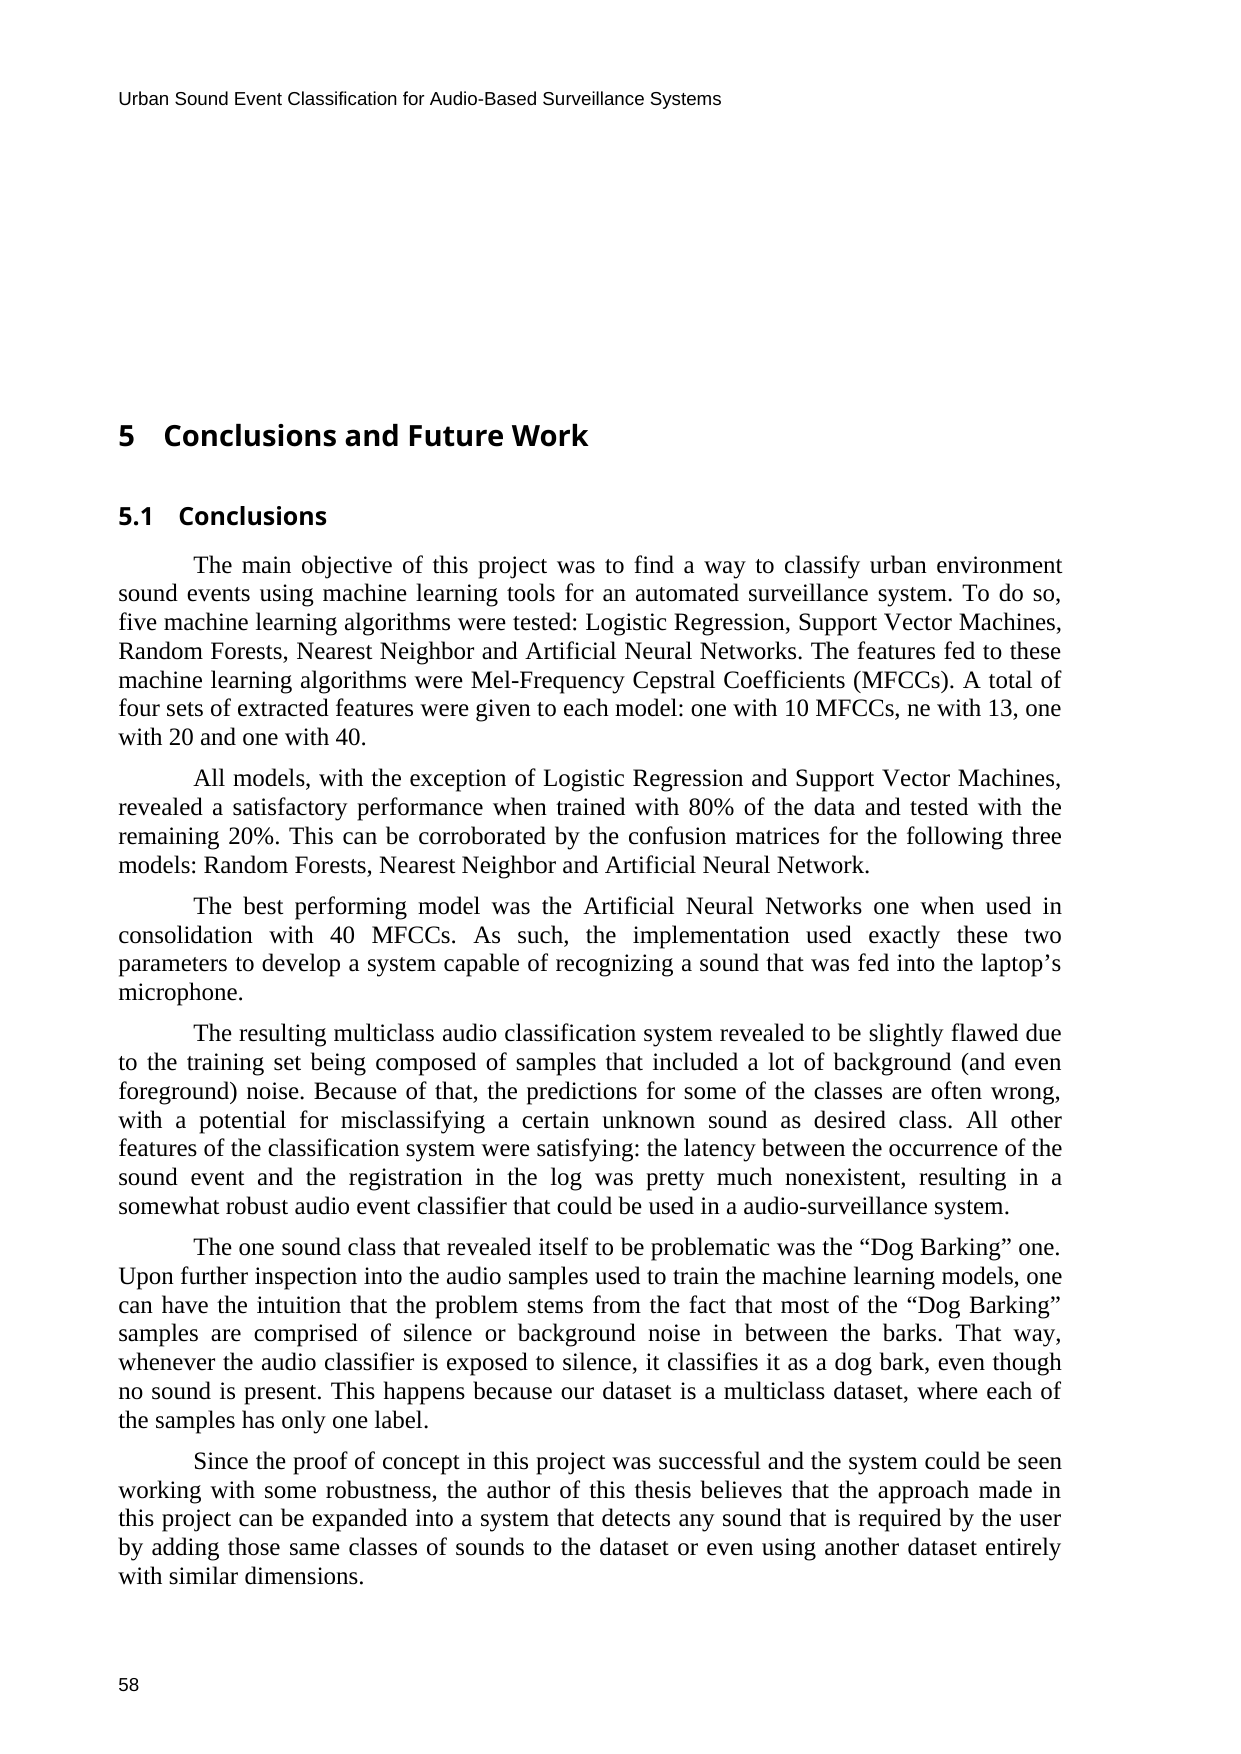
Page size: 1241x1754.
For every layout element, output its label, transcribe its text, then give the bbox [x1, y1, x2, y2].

text The main objective of this project was to find a way to classify urban environment sound events using machine learning tools for an automated surveillance system. To do so, five machine learning algorithms were tested: Logistic Regression, Support Vector Machines, Random Forests, Nearest Neighbor and Artificial Neural Networks. The features fed to these machine learning algorithms were Mel-Frequency Cepstral Coefficients (MFCCs). A total of four sets of extracted features were given to each model: one with 10 MFCCs, ne with 13, one with 20 and one with 40. [118, 550, 1063, 751]
text Since the proof of concept in this project was successful and the system could be seen working with some robustness, the author of this thesis believes that the approach made in this project can be expanded into a system that detects any sound that is required by the user by adding those same classes of sounds to the dataset or even using another dataset entirely with similar dimensions. [118, 1446, 1063, 1590]
subtitle Conclusions [118, 502, 1063, 531]
subtitle Conclusions and Future Work [118, 423, 1063, 452]
text All models, with the exception of Logistic Regression and Support Vector Machines, revealed a satisfactory performance when trained with 80% of the data and tested with the remaining 20%. This can be corroborated by the confusion matrices for the following three models: Random Forests, Nearest Neighbor and Artificial Neural Network. [118, 763, 1063, 878]
text The best performing model was the Artificial Neural Networks one when used in consolidation with 40 MFCCs. As such, the implementation used exactly these two parameters to develop a system capable of recognizing a sound that was fed into the laptop’s microphone. [118, 891, 1063, 1006]
text The one sound class that revealed itself to be problematic was the “Dog Barking” one. Upon further inspection into the audio samples used to train the machine learning models, one can have the intuition that the problem stems from the fact that most of the “Dog Barking” samples are comprised of silence or background noise in between the barks. That way, whenever the audio classifier is exposed to silence, it classifies it as a dog bark, even though no sound is present. This happens because our dataset is a multiclass dataset, where each of the samples has only one label. [118, 1232, 1063, 1433]
text The resulting multiclass audio classification system revealed to be slightly flawed due to the training set being composed of samples that included a lot of background (and even foreground) noise. Because of that, the predictions for some of the classes are often wrong, with a potential for misclassifying a certain unknown sound as desired class. All other features of the classification system were satisfying: the latency between the occurrence of the sound event and the registration in the log was pretty much nonexistent, resulting in a somewhat robust audio event classifier that could be used in a audio-surveillance system. [118, 1018, 1063, 1220]
